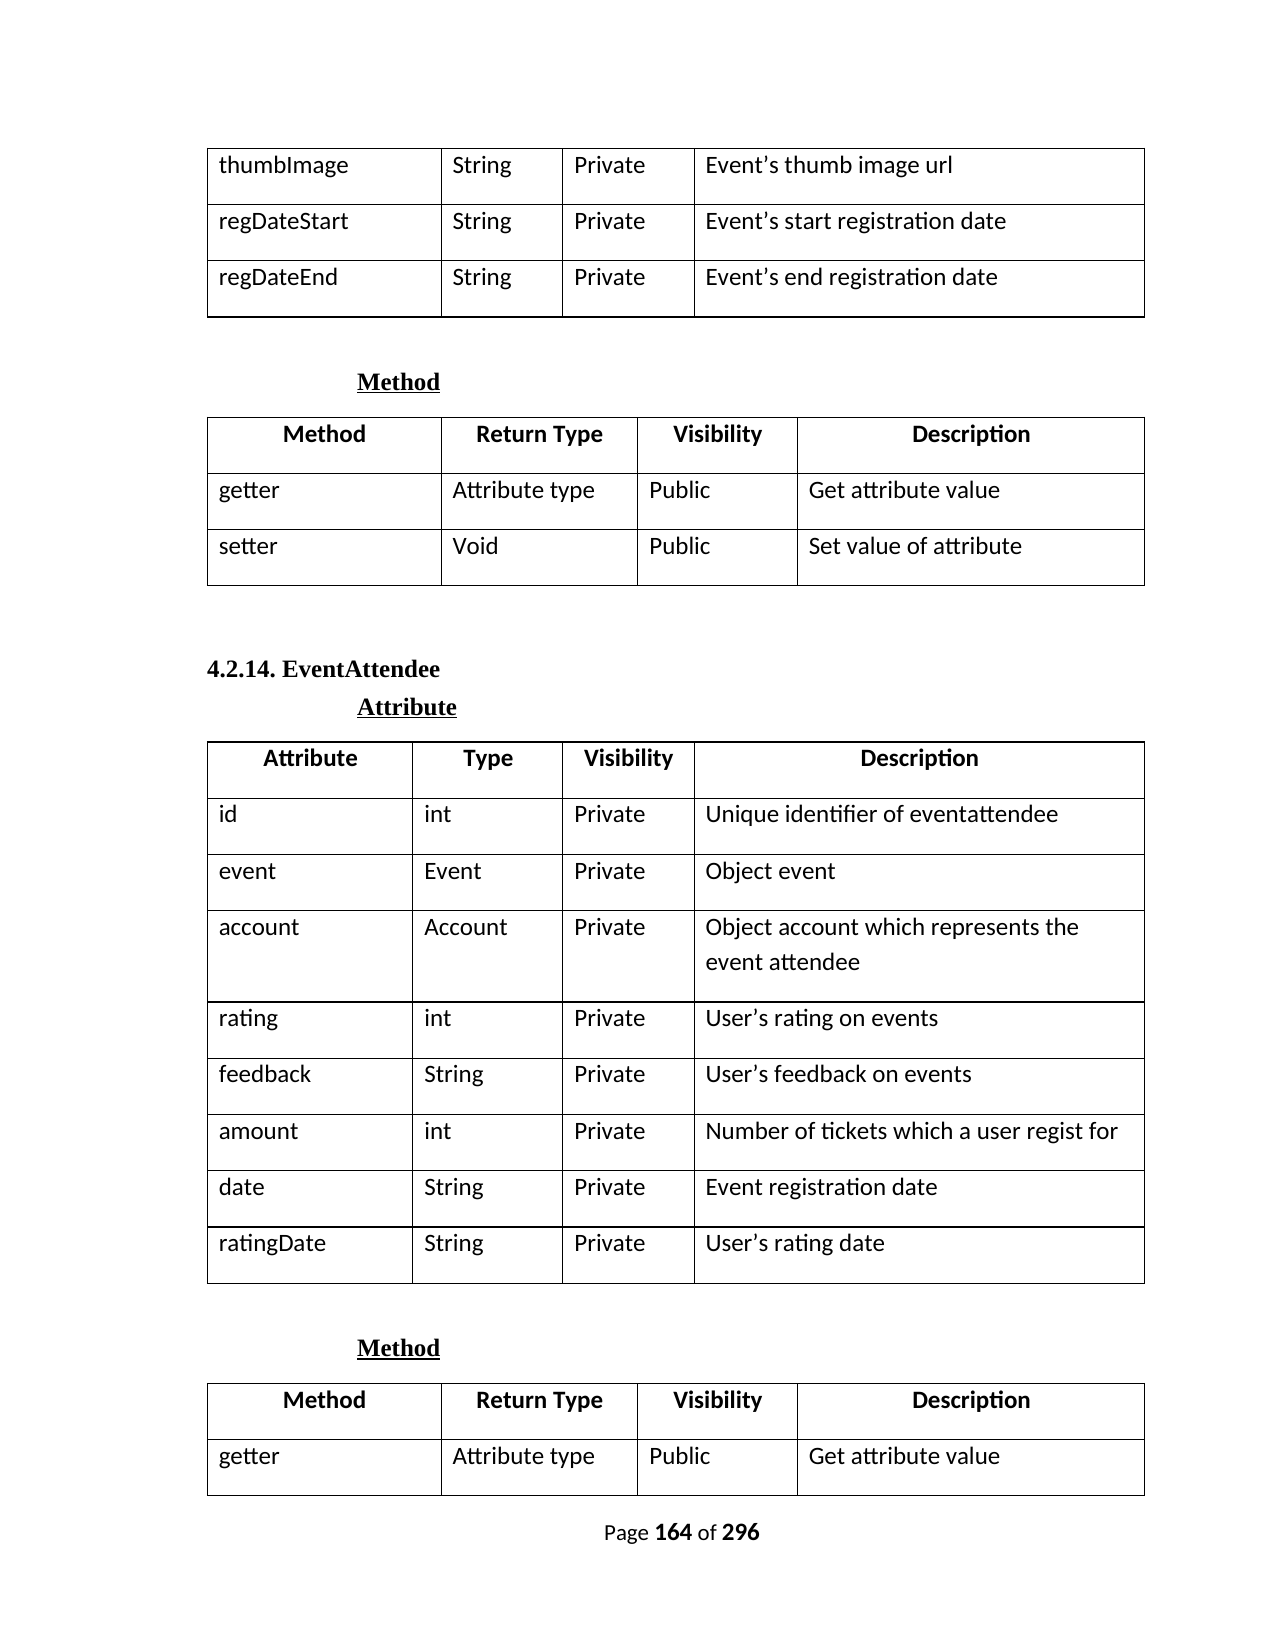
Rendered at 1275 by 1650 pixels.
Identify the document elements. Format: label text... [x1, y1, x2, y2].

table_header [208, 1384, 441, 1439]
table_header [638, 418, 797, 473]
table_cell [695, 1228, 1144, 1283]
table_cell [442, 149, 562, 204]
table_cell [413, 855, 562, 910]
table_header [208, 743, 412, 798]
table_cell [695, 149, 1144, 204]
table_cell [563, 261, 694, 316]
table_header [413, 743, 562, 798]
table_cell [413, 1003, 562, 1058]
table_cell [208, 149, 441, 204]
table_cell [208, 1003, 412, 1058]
text Attribute [207, 692, 1157, 721]
subtitle 4.2.14. EventAttendee [207, 654, 1157, 683]
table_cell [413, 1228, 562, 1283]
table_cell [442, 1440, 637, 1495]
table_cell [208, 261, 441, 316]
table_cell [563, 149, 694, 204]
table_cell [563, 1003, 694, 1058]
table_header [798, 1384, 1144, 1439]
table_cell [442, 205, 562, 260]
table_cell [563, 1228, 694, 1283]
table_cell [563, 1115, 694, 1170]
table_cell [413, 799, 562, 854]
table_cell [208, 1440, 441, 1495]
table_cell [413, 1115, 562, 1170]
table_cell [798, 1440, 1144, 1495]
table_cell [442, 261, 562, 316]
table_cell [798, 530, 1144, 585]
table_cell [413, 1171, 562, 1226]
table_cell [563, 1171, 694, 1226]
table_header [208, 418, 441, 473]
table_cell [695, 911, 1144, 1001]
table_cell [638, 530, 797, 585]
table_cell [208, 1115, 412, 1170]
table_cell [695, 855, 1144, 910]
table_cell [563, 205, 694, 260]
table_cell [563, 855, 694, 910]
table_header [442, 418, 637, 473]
text Method [282, 367, 1157, 396]
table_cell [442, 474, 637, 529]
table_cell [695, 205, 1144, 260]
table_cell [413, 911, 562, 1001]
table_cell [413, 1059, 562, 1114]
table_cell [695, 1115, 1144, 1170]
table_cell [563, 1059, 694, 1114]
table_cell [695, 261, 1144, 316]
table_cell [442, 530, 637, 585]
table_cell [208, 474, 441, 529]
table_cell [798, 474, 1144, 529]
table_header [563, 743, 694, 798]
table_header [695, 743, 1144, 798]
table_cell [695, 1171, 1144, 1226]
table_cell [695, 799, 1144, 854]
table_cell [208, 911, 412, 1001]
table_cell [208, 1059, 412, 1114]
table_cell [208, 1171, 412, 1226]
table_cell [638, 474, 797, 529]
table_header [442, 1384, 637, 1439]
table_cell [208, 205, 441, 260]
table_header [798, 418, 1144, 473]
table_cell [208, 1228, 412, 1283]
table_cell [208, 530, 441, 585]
text Method [282, 1333, 1157, 1362]
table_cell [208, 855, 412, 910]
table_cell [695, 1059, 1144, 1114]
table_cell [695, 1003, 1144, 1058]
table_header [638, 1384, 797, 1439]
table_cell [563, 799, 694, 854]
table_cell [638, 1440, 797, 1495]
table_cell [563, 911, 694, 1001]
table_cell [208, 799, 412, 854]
